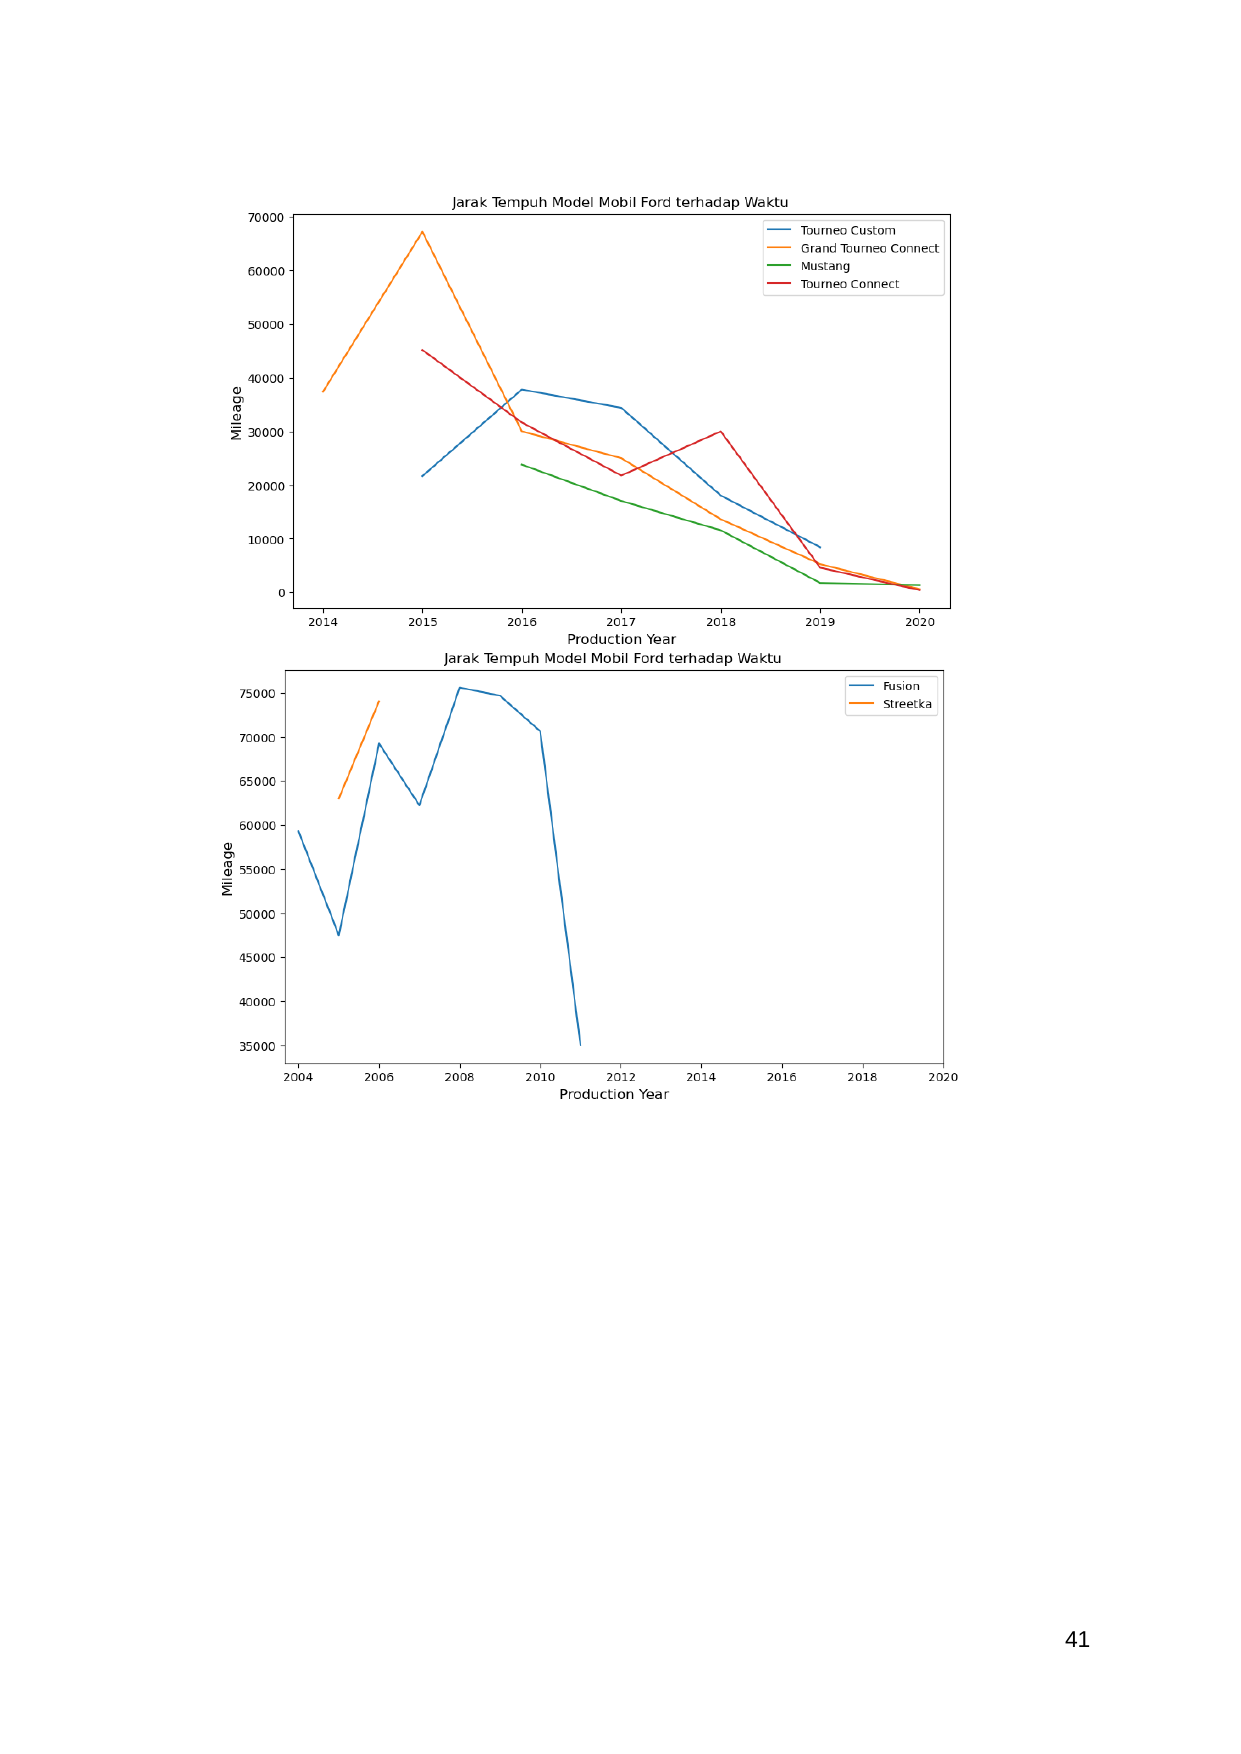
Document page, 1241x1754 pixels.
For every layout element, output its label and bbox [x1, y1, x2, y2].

picture [212, 189, 966, 1109]
